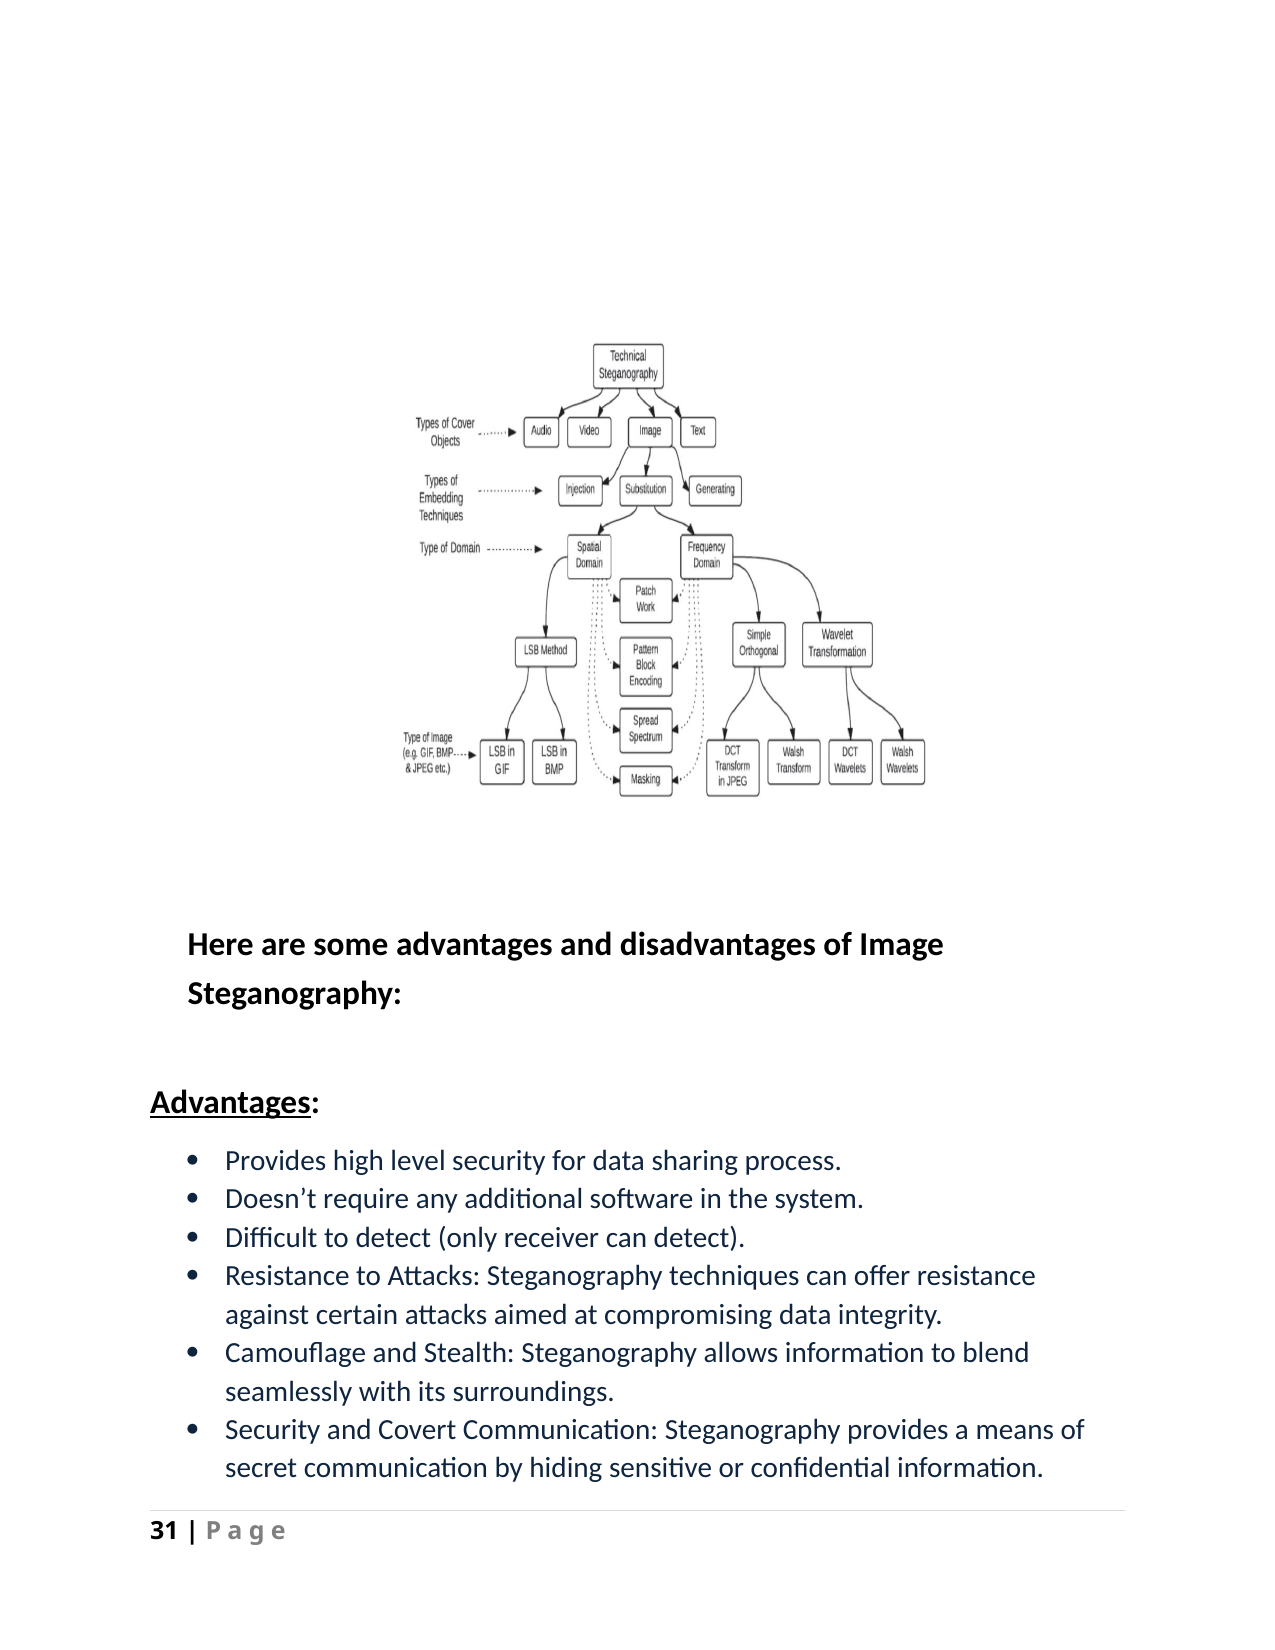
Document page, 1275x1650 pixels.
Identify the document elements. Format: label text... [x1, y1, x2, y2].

text Advantages: [150, 1081, 1125, 1122]
list Doesn’t require any additional software in the system. [187, 1180, 1125, 1216]
text Here are some advantages and disadvantages of Image Steganography: [187, 923, 1125, 1013]
list Difficult to detect (only receiver can detect). [187, 1219, 1125, 1254]
list Camouflage and Stealth: Steganography allows information to blend seamlessly with its surroundings. [187, 1334, 1125, 1408]
list Provides high level security for data sharing process. [187, 1142, 1125, 1178]
list Security and Covert Communication: Steganography provides a means of secret communication by hiding sensitive or confidential information. [187, 1411, 1125, 1485]
list Resistance to Attacks: Steganography techniques can offer resistance against certain attacks aimed at compromising data integrity. [187, 1257, 1125, 1331]
picture [376, 320, 943, 811]
